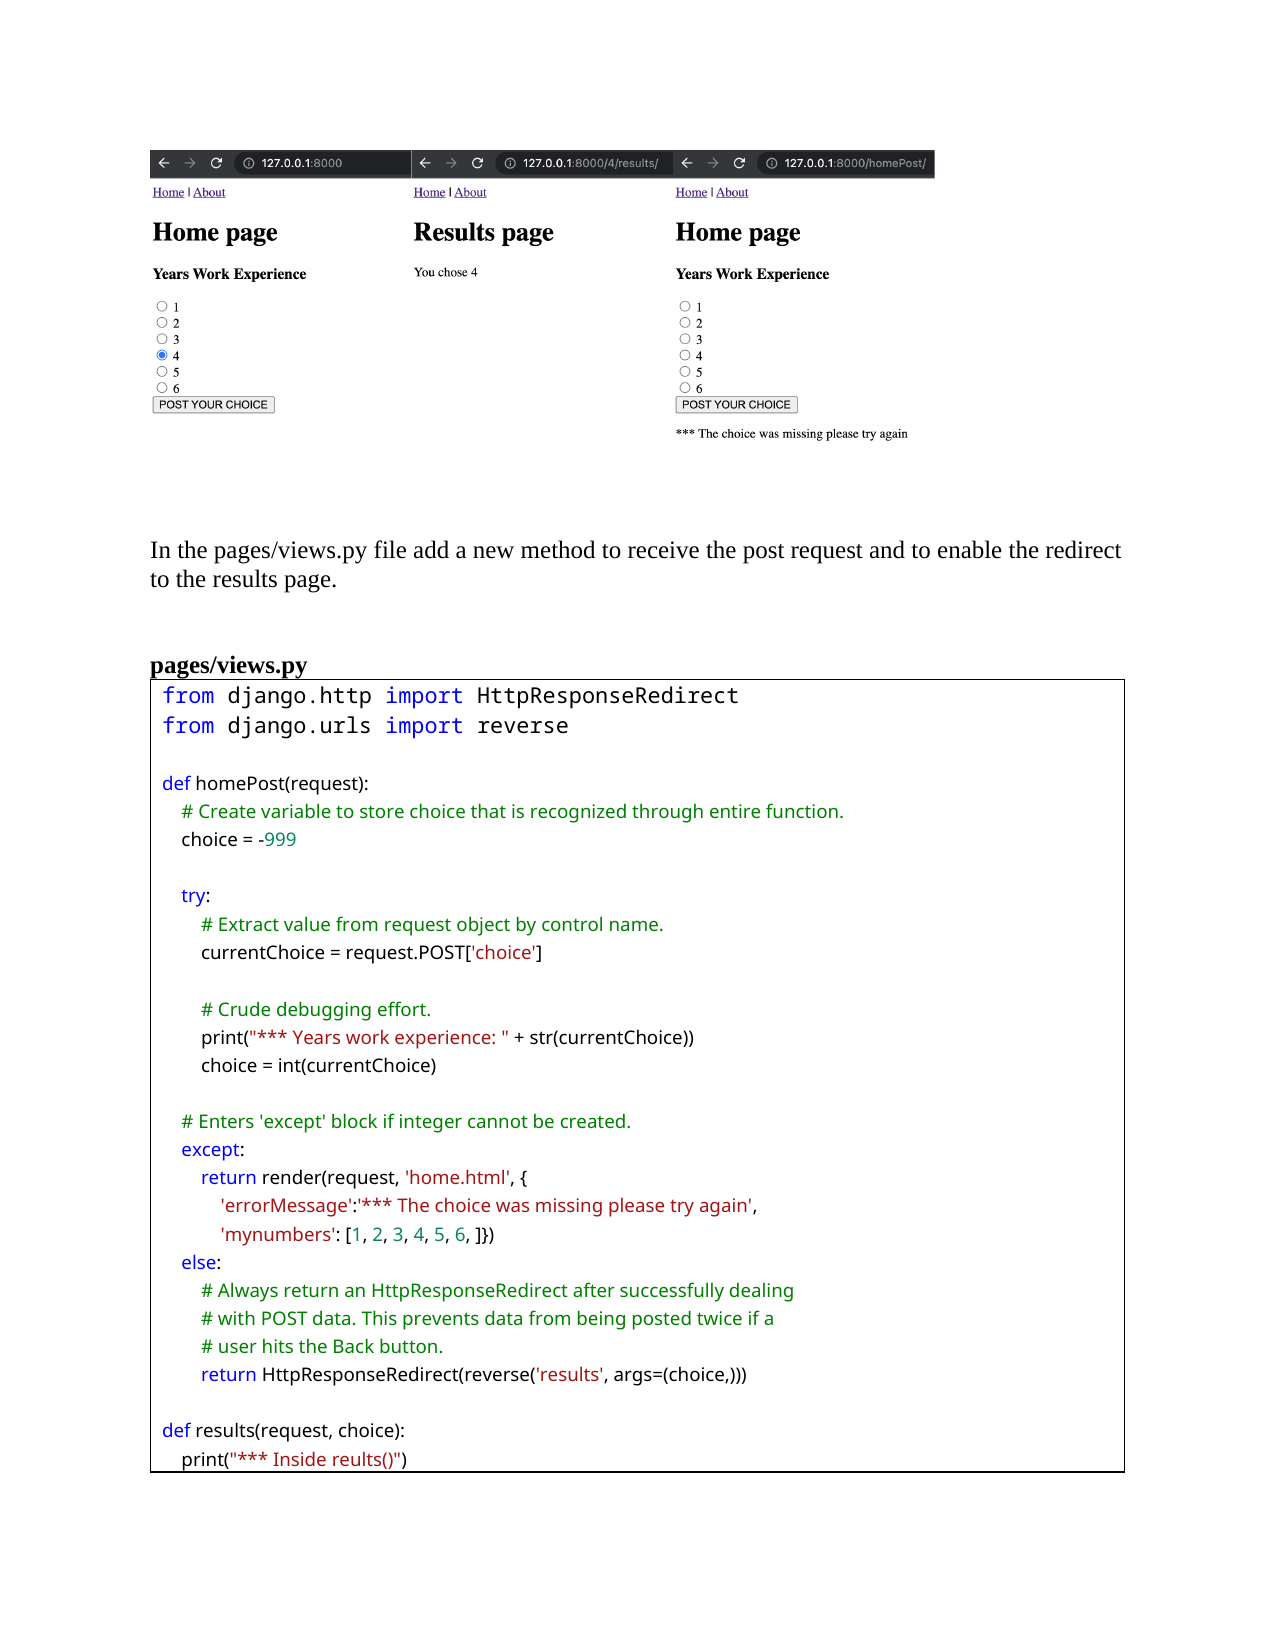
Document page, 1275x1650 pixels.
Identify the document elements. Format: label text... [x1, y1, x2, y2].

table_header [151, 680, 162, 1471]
picture [150, 150, 935, 449]
text pages/views.py [150, 650, 1125, 679]
text In the pages/views.py file add a new method to receive the post request and to enable the redirect to the results page. [150, 535, 1125, 593]
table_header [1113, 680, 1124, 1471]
